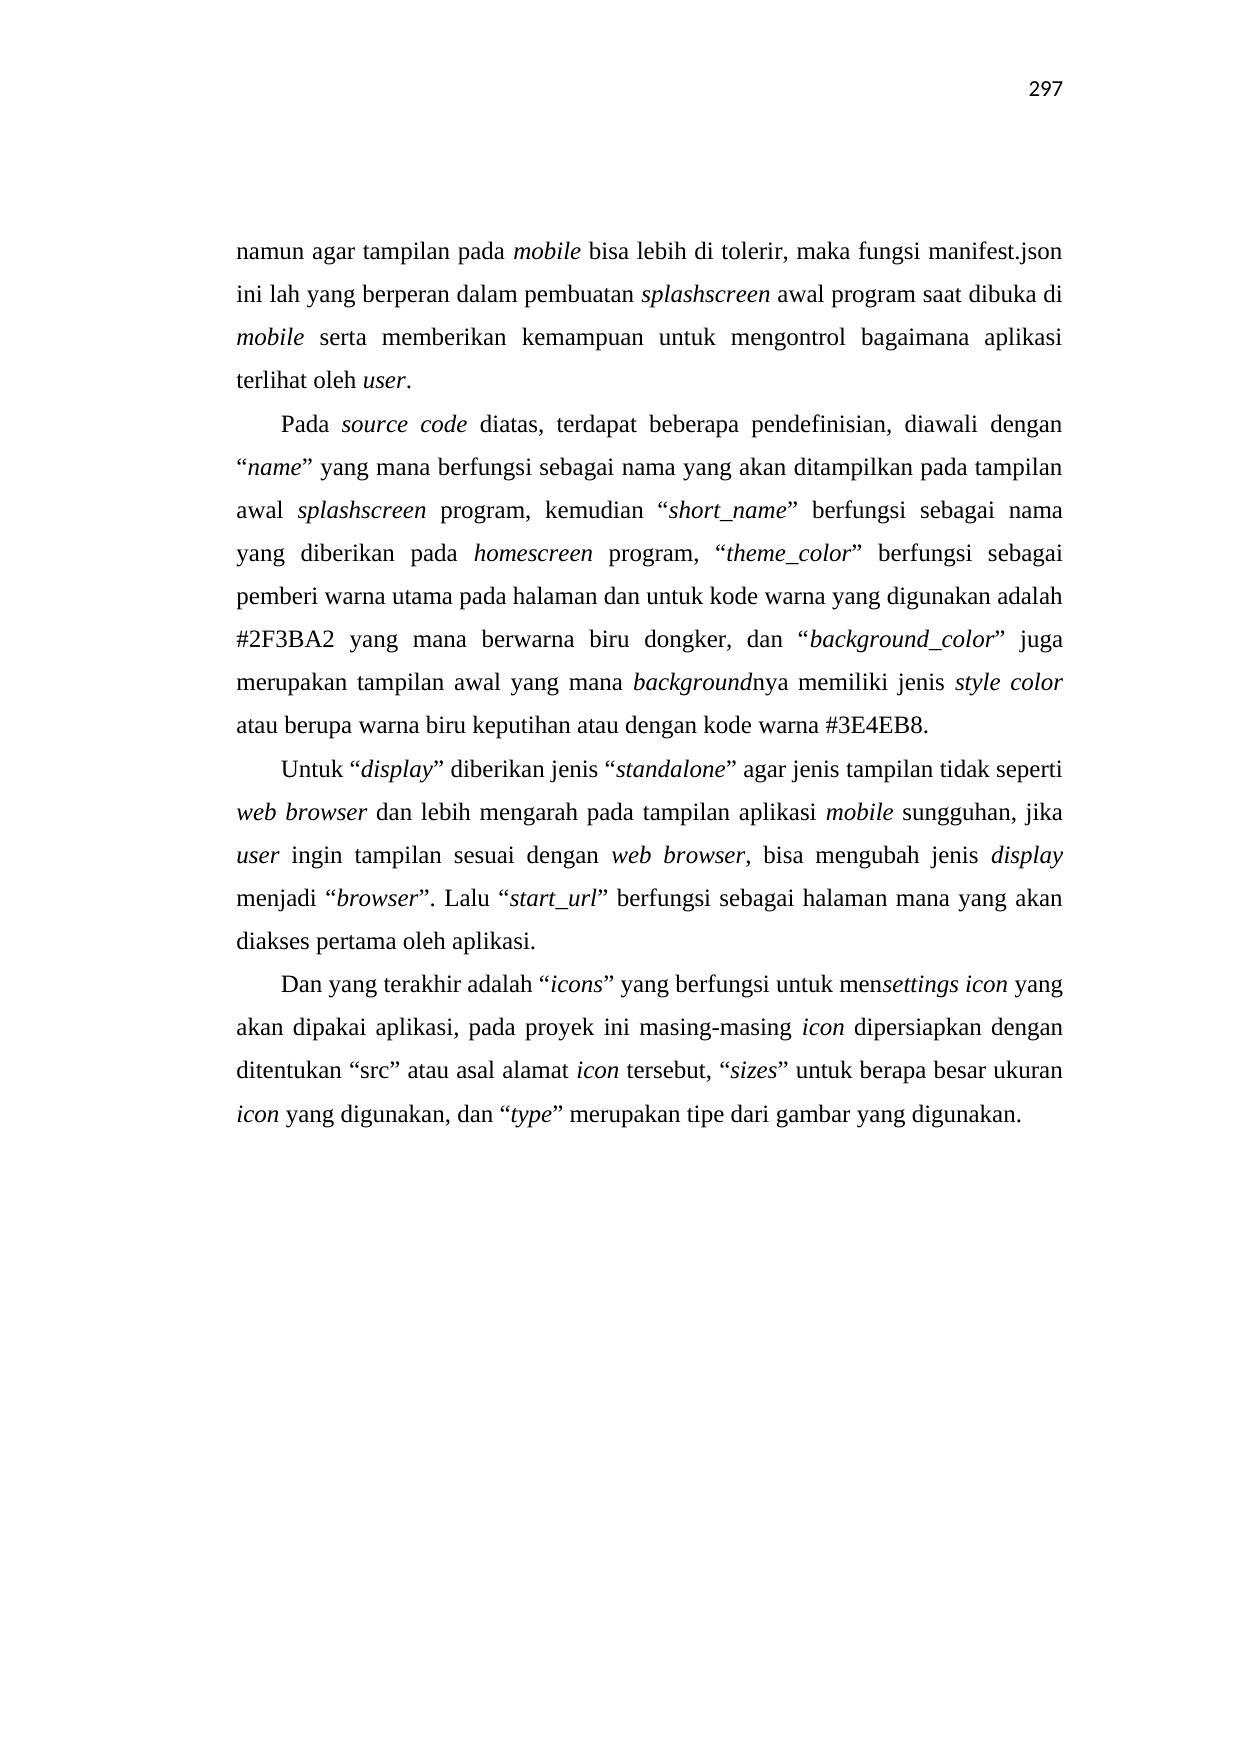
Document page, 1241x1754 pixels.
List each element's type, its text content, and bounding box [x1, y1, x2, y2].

list Dan yang terakhir adalah “icons” yang berfungsi untuk mensettings icon yang akan dipakai aplikasi, pada proyek ini masing-masing icon dipersiapkan dengan ditentukan “src” atau asal alamat icon tersebut, “sizes” untuk berapa besar ukuran icon yang digunakan, dan “type” merupakan tipe dari gambar yang digunakan. [236, 969, 1063, 1127]
list Pada source code diatas, terdapat beberapa pendefinisian, diawali dengan “name” yang mana berfungsi sebagai nama yang akan ditampilkan pada tampilan awal splashscreen program, kemudian “short_name” berfungsi sebagai nama yang diberikan pada homescreen program, “theme_color” berfungsi sebagai pemberi warna utama pada halaman dan untuk kode warna yang digunakan adalah #2F3BA2 yang mana berwarna biru dongker, dan “background_color” juga merupakan tampilan awal yang mana backgroundnya memiliki jenis style color atau berupa warna biru keputihan atau dengan kode warna #3E4EB8. [236, 409, 1063, 739]
list Untuk “display” diberikan jenis “standalone” agar jenis tampilan tidak seperti web browser dan lebih mengarah pada tampilan aplikasi mobile sungguhan, jika user ingin tampilan sesuai dengan web browser, bisa mengubah jenis display menjadi “browser”. Lalu “start_url” berfungsi sebagai halaman mana yang akan diakses pertama oleh aplikasi. [236, 754, 1063, 955]
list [236, 236, 1063, 394]
